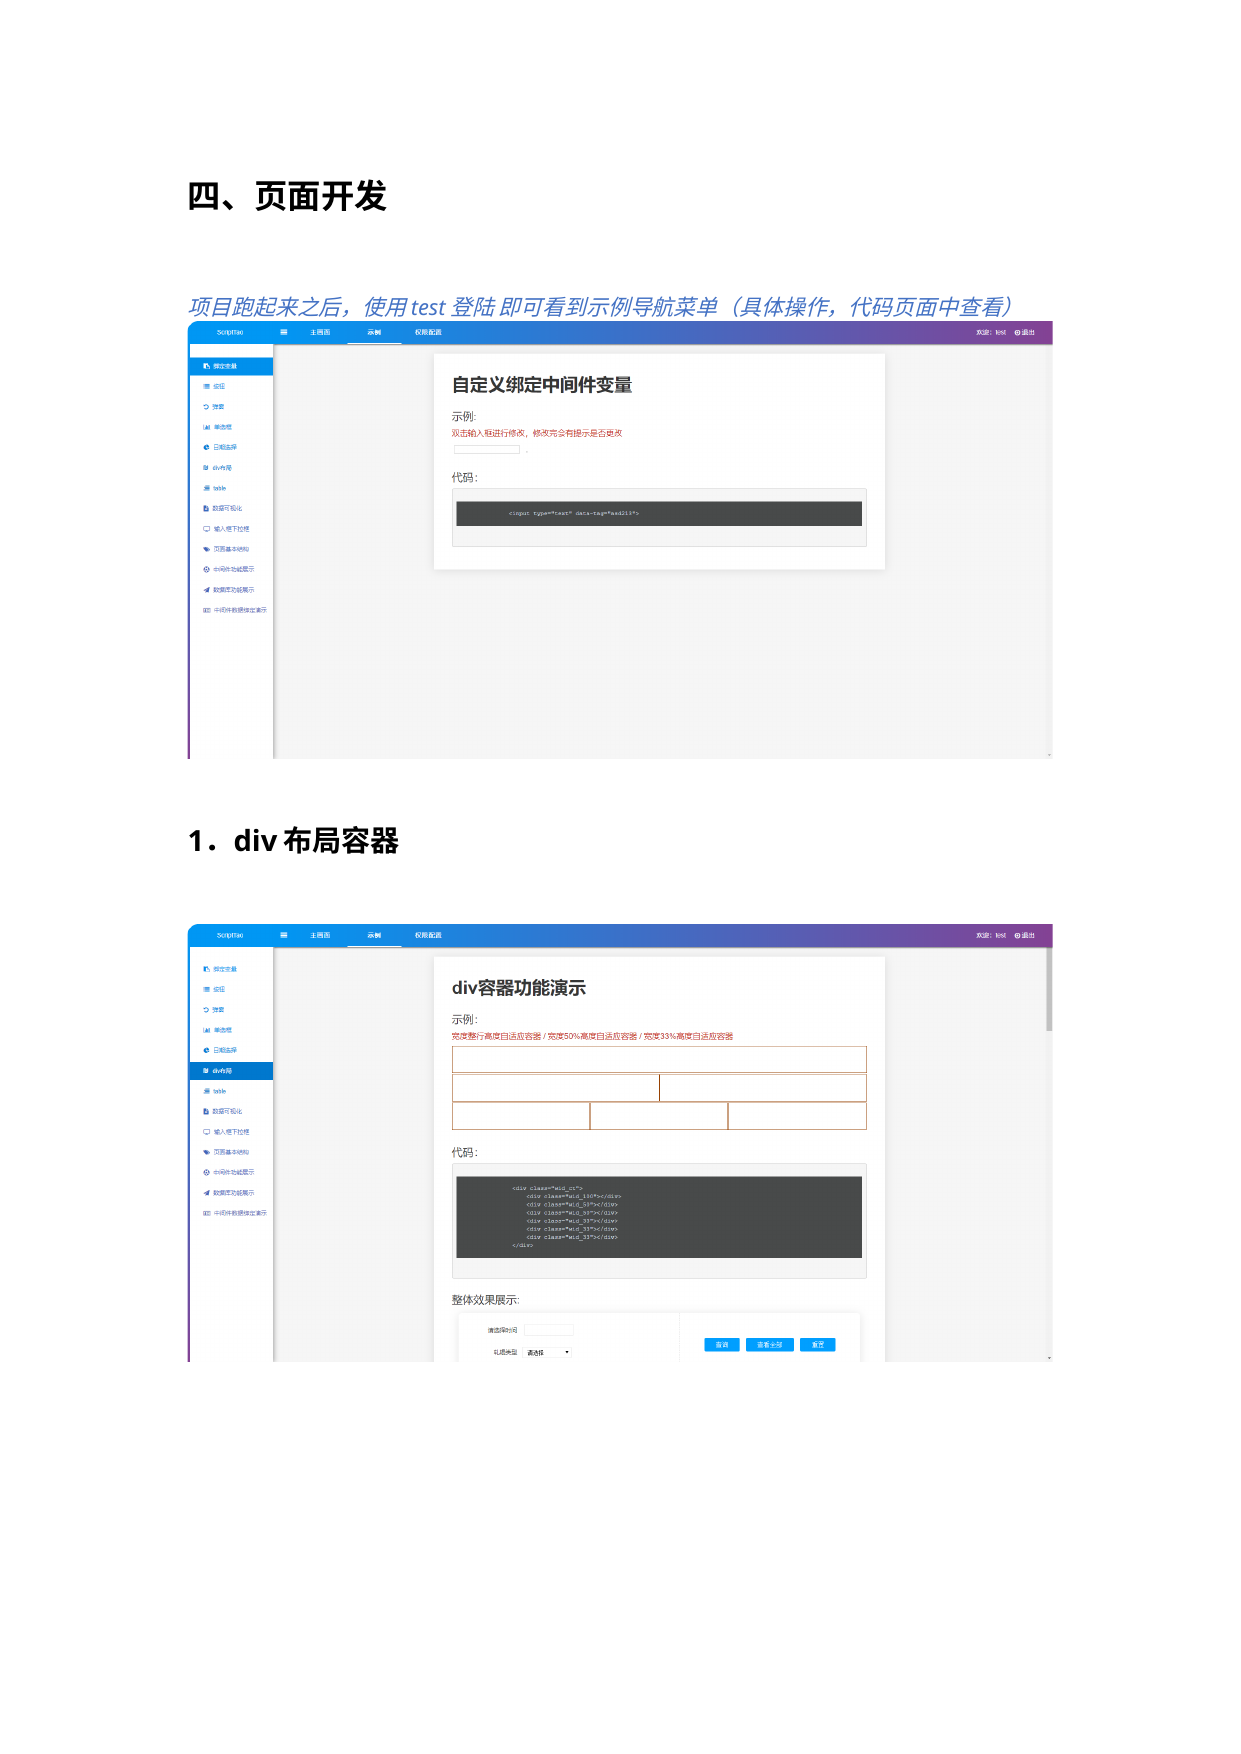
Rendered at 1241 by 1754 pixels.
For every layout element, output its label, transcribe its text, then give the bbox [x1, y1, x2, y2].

text 项目跑起来之后，使用test登陆 即可看到示例导航菜单（具体操作，代码页面中查看） [187, 289, 1053, 321]
subtitle 1．div布局容器 [187, 806, 1053, 871]
subtitle 四、页面开发 [187, 162, 1053, 227]
picture [187, 924, 1053, 1362]
picture [187, 321, 1053, 759]
